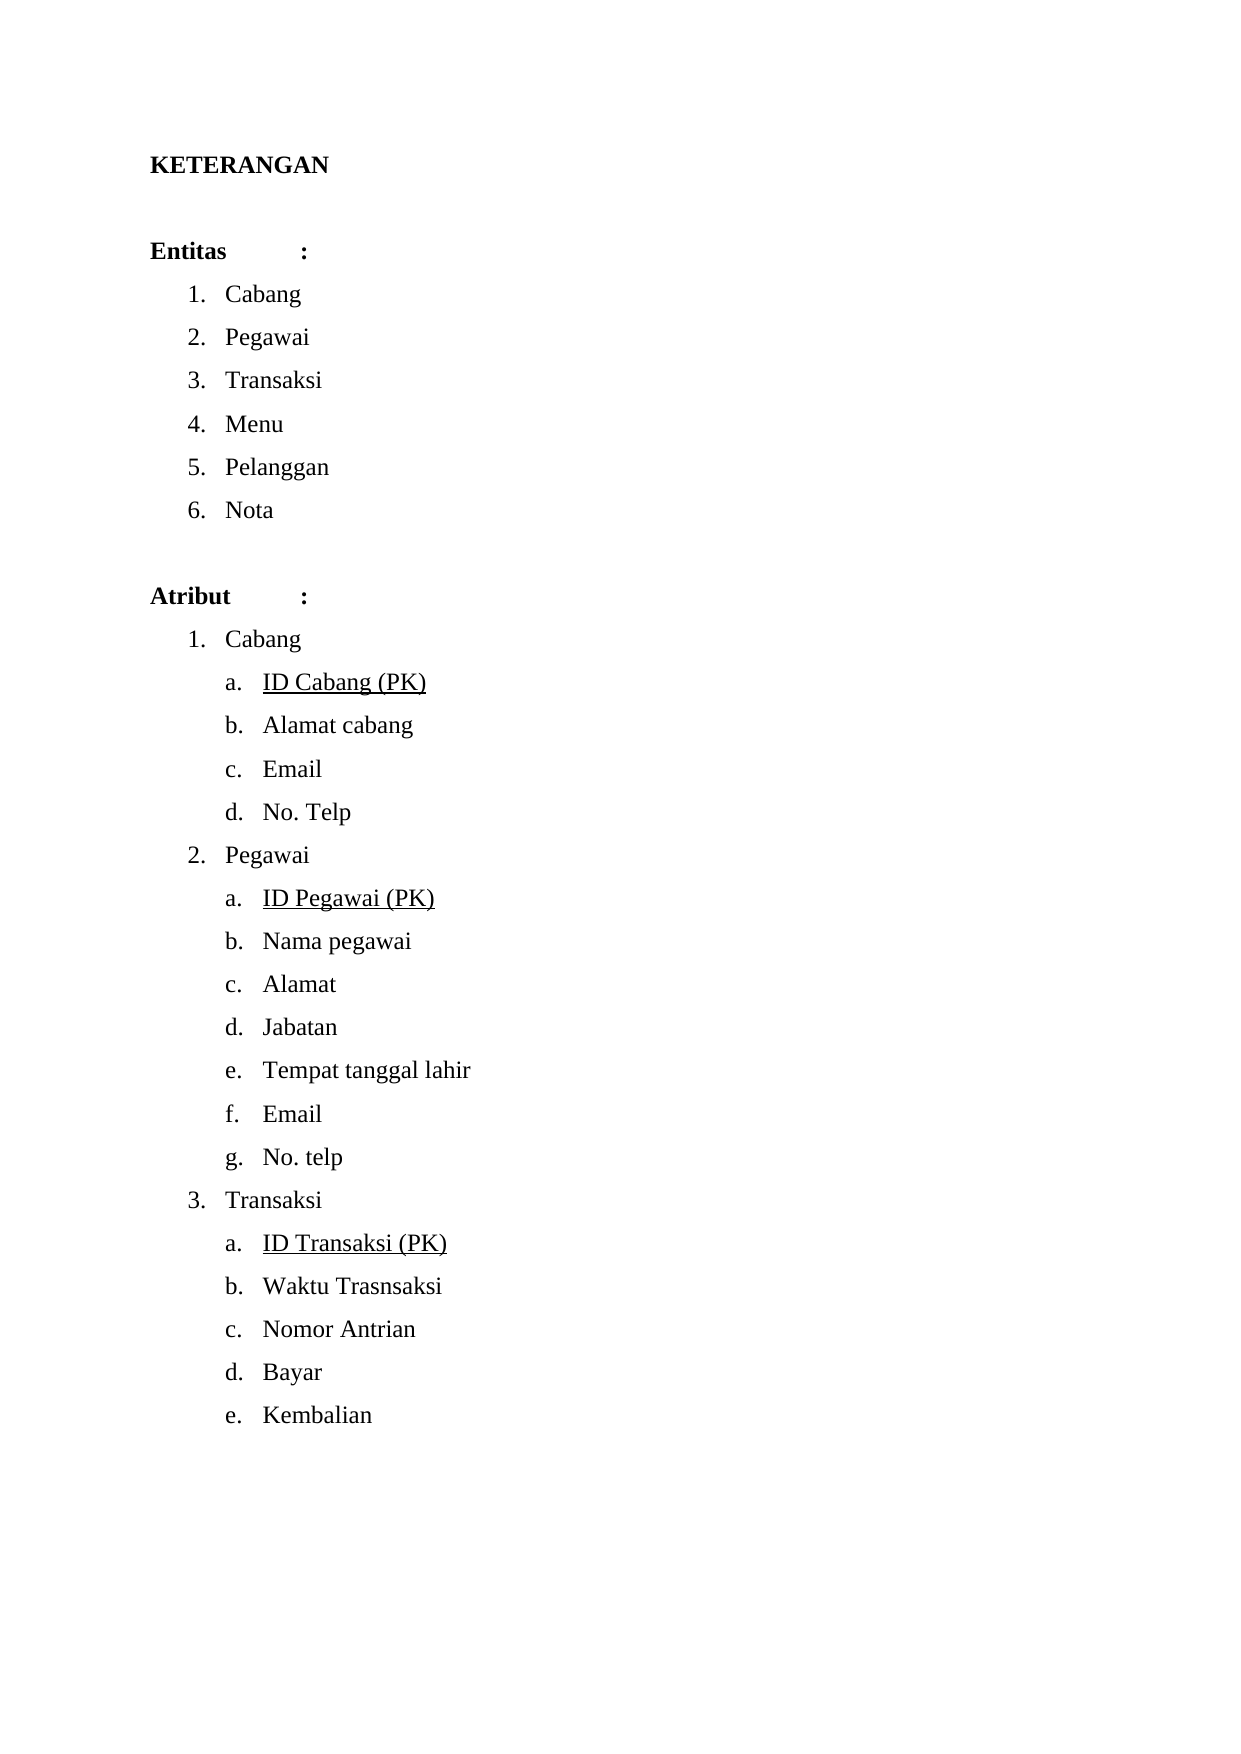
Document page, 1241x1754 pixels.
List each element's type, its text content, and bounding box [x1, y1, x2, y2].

list Pegawai [187, 322, 1090, 351]
list Pelanggan [187, 452, 1090, 481]
list No. telp [225, 1142, 1090, 1171]
list Pegawai [187, 840, 1090, 869]
list Transaksi [187, 366, 1090, 394]
list Nama pegawai [225, 926, 1090, 955]
list ID Pegawai (PK) [225, 883, 1090, 912]
list Cabang [187, 279, 1090, 308]
list ID Cabang (PK) [225, 667, 1090, 696]
list ID Transaksi (PK) [225, 1228, 1090, 1257]
list Email [225, 754, 1090, 782]
list No. Telp [225, 797, 1090, 826]
text Entitas : [150, 236, 1090, 265]
list Email [225, 1099, 1090, 1127]
list Nomor Antrian [225, 1314, 1090, 1343]
list Bayar [225, 1357, 1090, 1386]
list Jabatan [225, 1012, 1090, 1041]
text KETERANGAN [150, 150, 1090, 179]
list Menu [187, 409, 1090, 437]
list Alamat cabang [225, 711, 1090, 739]
list Waktu Trasnsaksi [225, 1271, 1090, 1300]
list Kembalian [225, 1401, 1090, 1429]
list Tempat tanggal lahir [225, 1056, 1090, 1084]
list Nota [187, 495, 1090, 524]
list Cabang [187, 624, 1090, 653]
list Alamat [225, 969, 1090, 998]
text Atribut : [150, 581, 1090, 610]
list Transaksi [187, 1185, 1090, 1214]
